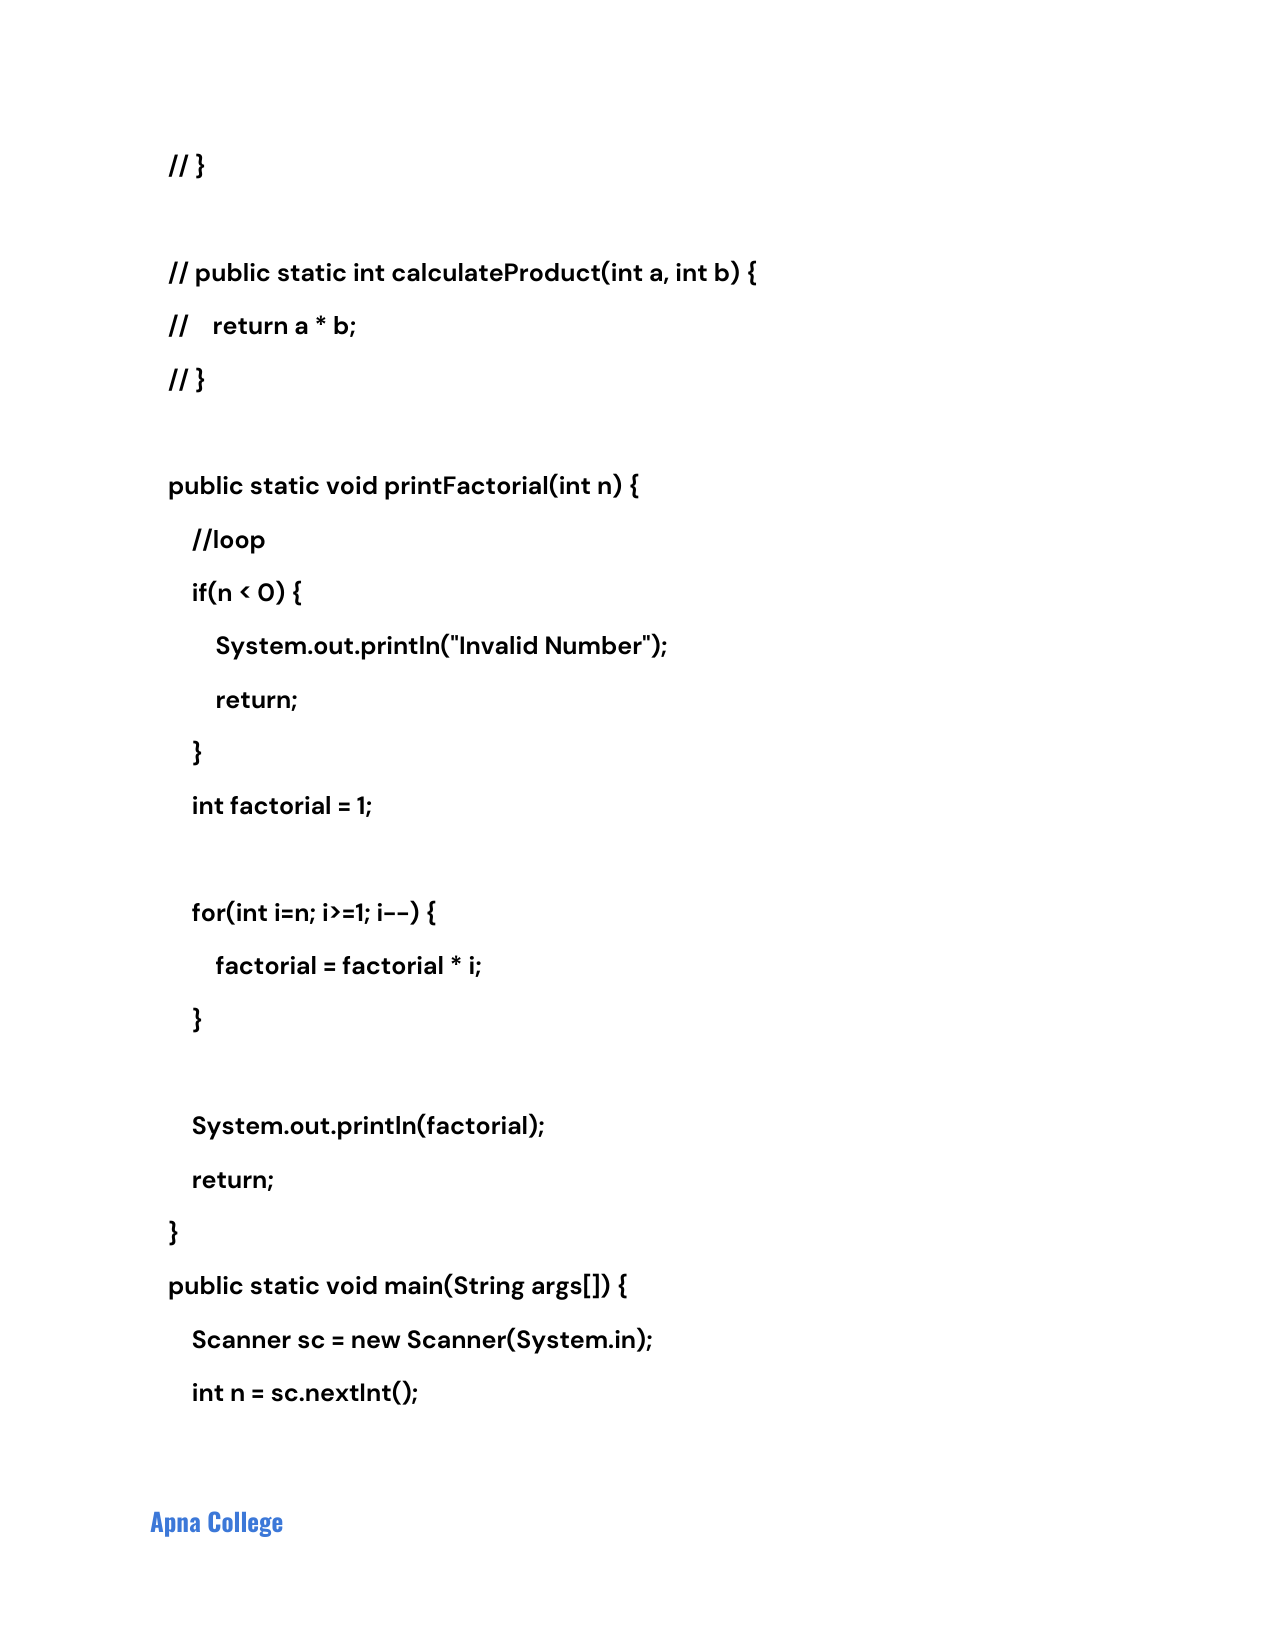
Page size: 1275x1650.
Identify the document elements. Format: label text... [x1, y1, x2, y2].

text public static void main(String args[]) { [150, 1270, 1125, 1302]
text } [150, 737, 1125, 769]
text int n = sc.nextInt(); [150, 1377, 1125, 1409]
text return; [150, 683, 1125, 716]
text //loop [150, 523, 1125, 556]
text // public static int calculateProduct(int a, int b) { [150, 257, 1125, 289]
text Scanner sc = new Scanner(System.in); [150, 1323, 1125, 1356]
text if(n < 0) { [150, 577, 1125, 609]
text return; [150, 1163, 1125, 1196]
text // } [150, 363, 1125, 396]
text // } [150, 150, 1125, 182]
text int factorial = 1; [150, 790, 1125, 822]
text factorial = factorial * i; [150, 950, 1125, 982]
text System.out.println("Invalid Number"); [150, 630, 1125, 662]
text public static void printFactorial(int n) { [150, 470, 1125, 502]
text for(int i=n; i>=1; i--) { [150, 897, 1125, 929]
text System.out.println(factorial); [150, 1110, 1125, 1142]
text } [150, 1003, 1125, 1036]
text // return a * b; [150, 310, 1125, 342]
text } [150, 1217, 1125, 1249]
